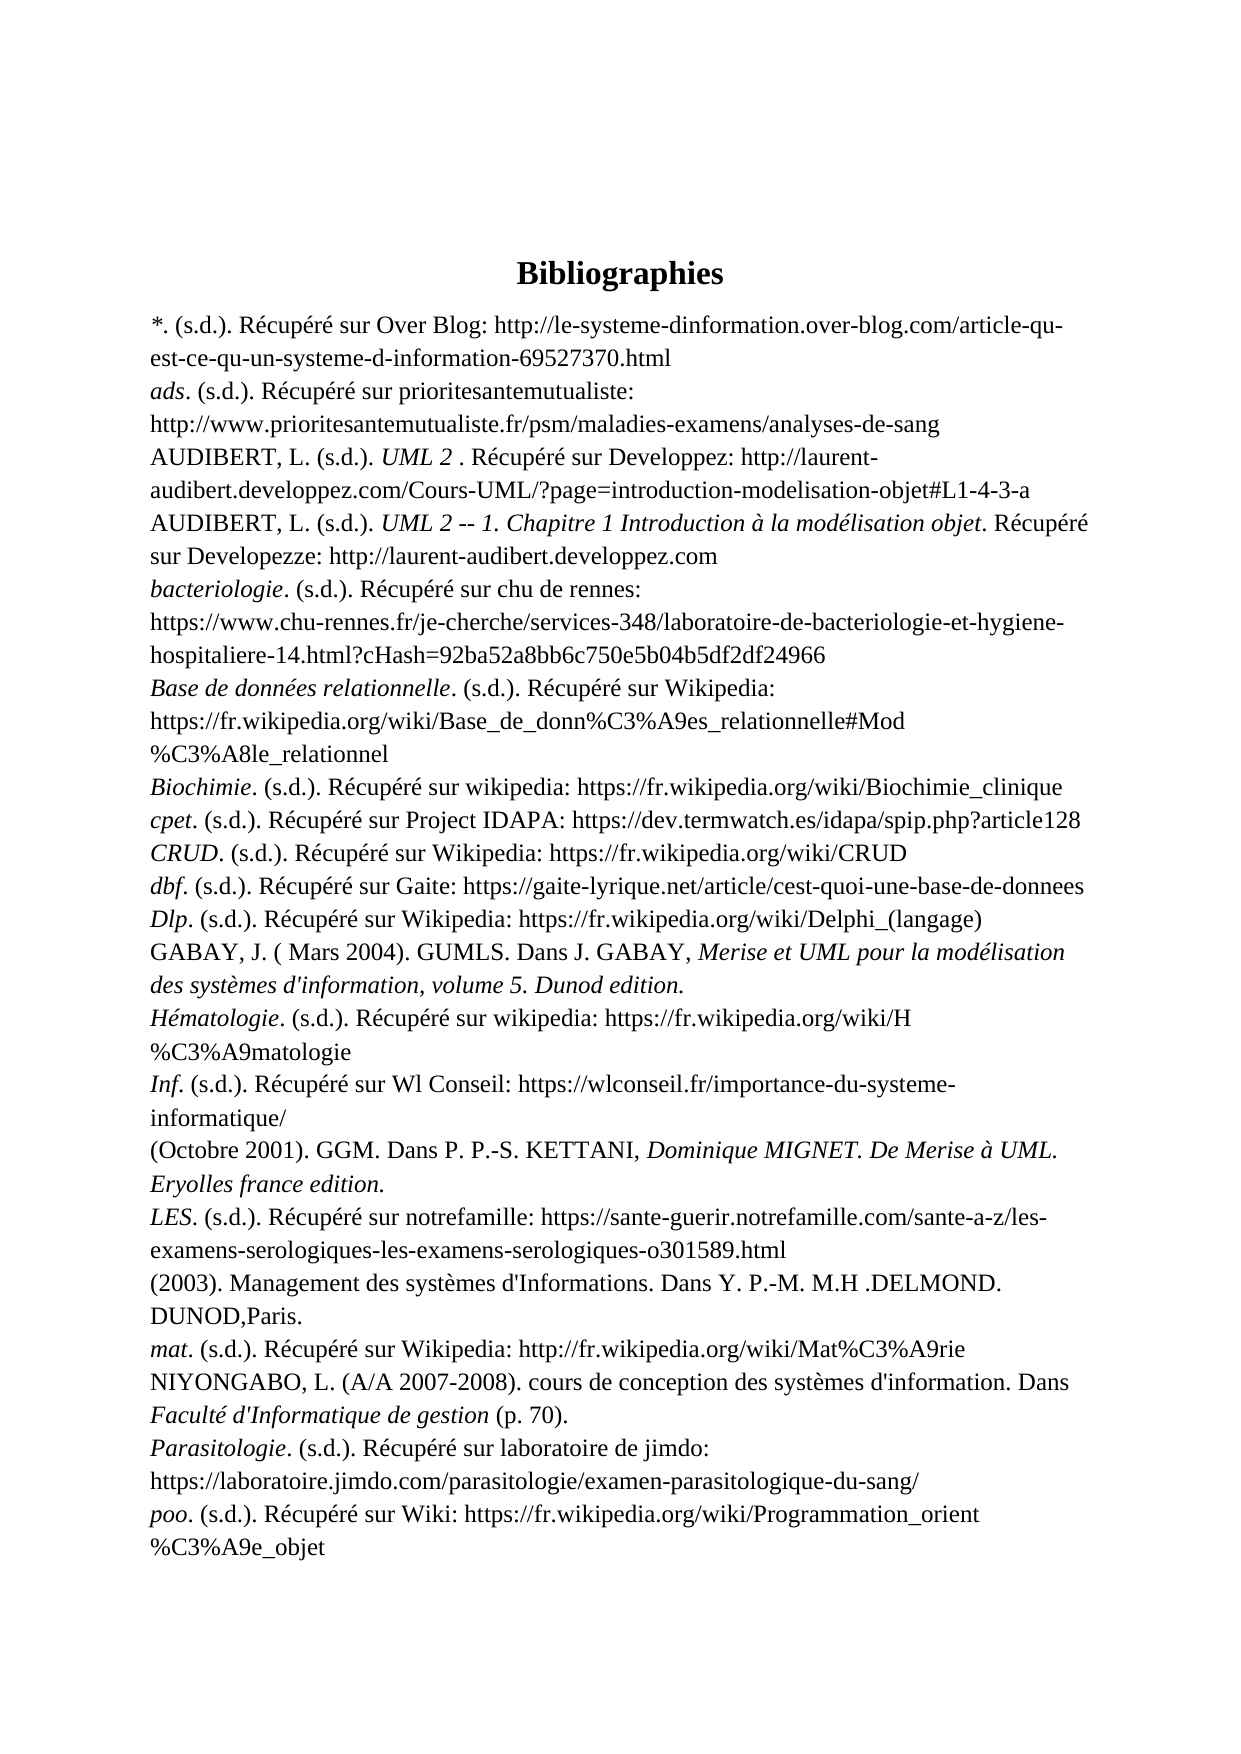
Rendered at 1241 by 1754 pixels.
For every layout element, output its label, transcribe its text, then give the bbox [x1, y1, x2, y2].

text CRUD. (s.d.). Récupéré sur Wikipedia: https://fr.wikipedia.org/wiki/CRUD [150, 838, 1090, 867]
text Base de données relationnelle. (s.d.). Récupéré sur Wikipedia: https://fr.wikipedia.org/wiki/Base_de_donn%C3%A9es_relationnelle#Mod%C3%A8le_relationnel [150, 673, 1090, 768]
text (Octobre 2001). GGM. Dans P. P.-S. KETTANI, Dominique MIGNET. De Merise à UML. Eryolles france edition. [150, 1136, 1090, 1197]
text *. (s.d.). Récupéré sur Over Blog: http://le-systeme-dinformation.over-blog.com/article-qu-est-ce-qu-un-systeme-d-information-69527370.html [150, 310, 1090, 372]
text (2003). Management des systèmes d'Informations. Dans Y. P.-M. M.H .DELMOND. DUNOD,Paris. [150, 1268, 1090, 1329]
text GABAY, J. ( Mars 2004). GUMLS. Dans J. GABAY, Merise et UML pour la modélisation des systèmes d'information, volume 5. Dunod edition. [150, 937, 1090, 999]
text mat. (s.d.). Récupéré sur Wikipedia: http://fr.wikipedia.org/wiki/Mat%C3%A9rie [150, 1334, 1090, 1362]
text Parasitologie. (s.d.). Récupéré sur laboratoire de jimdo: https://laboratoire.jimdo.com/parasitologie/examen-parasitologique-du-sang/ [150, 1433, 1090, 1494]
text poo. (s.d.). Récupéré sur Wiki: https://fr.wikipedia.org/wiki/Programmation_orient%C3%A9e_objet [150, 1499, 1090, 1561]
text Bibliographies [150, 253, 1090, 292]
text bacteriologie. (s.d.). Récupéré sur chu de rennes: https://www.chu-rennes.fr/je-cherche/services-348/laboratoire-de-bacteriologie-et-hygiene-hospitaliere-14.html?cHash=92ba52a8bb6c750e5b04b5df2df24966 [150, 574, 1090, 669]
text Biochimie. (s.d.). Récupéré sur wikipedia: https://fr.wikipedia.org/wiki/Biochimie_clinique [150, 772, 1090, 801]
text Dlp. (s.d.). Récupéré sur Wikipedia: https://fr.wikipedia.org/wiki/Delphi_(langage) [150, 904, 1090, 933]
text Hématologie. (s.d.). Récupéré sur wikipedia: https://fr.wikipedia.org/wiki/H%C3%A9matologie [150, 1003, 1090, 1065]
text cpet. (s.d.). Récupéré sur Project IDAPA: https://dev.termwatch.es/idapa/spip.php?article128 [150, 805, 1090, 834]
text ads. (s.d.). Récupéré sur prioritesantemutualiste: http://www.prioritesantemutualiste.fr/psm/maladies-examens/analyses-de-sang [150, 376, 1090, 438]
text Inf. (s.d.). Récupéré sur Wl Conseil: https://wlconseil.fr/importance-du-systeme-informatique/ [150, 1069, 1090, 1131]
text LES. (s.d.). Récupéré sur notrefamille: https://sante-guerir.notrefamille.com/sante-a-z/les-examens-serologiques-les-examens-serologiques-o301589.html [150, 1202, 1090, 1263]
text AUDIBERT, L. (s.d.). UML 2 . Récupéré sur Developpez: http://laurent-audibert.developpez.com/Cours-UML/?page=introduction-modelisation-objet#L1-4-3-a [150, 442, 1090, 504]
text dbf. (s.d.). Récupéré sur Gaite: https://gaite-lyrique.net/article/cest-quoi-une-base-de-donnees [150, 871, 1090, 900]
text NIYONGABO, L. (A/A 2007-2008). cours de conception des systèmes d'information. Dans Faculté d'Informatique de gestion (p. 70). [150, 1367, 1090, 1428]
text AUDIBERT, L. (s.d.). UML 2 -- 1. Chapitre 1 Introduction à la modélisation objet. Récupéré sur Developezze: http://laurent-audibert.developpez.com [150, 508, 1090, 570]
